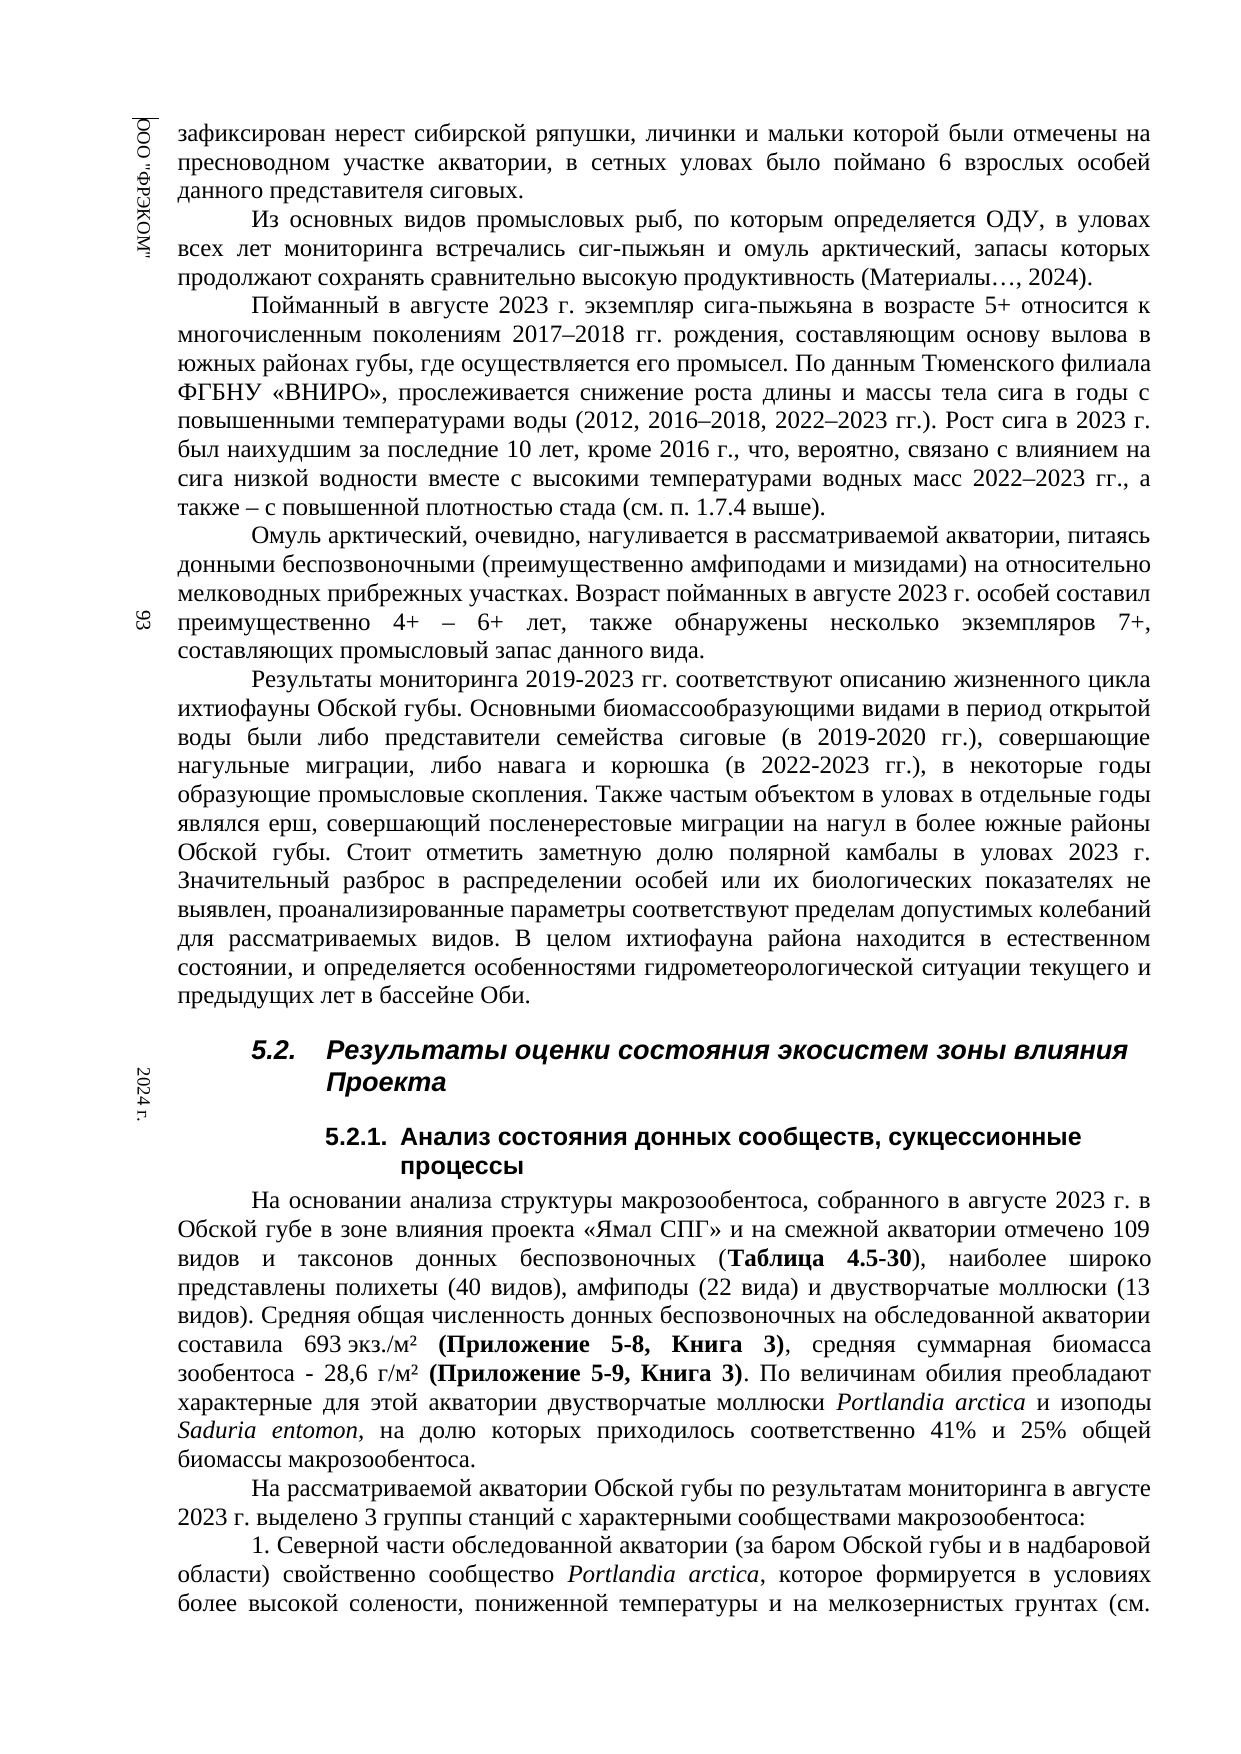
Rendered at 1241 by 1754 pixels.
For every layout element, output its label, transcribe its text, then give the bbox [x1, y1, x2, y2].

text На основании анализа структуры макрозообентоса, собранного в августе 2023 г. в Обской губе в зоне влияния проекта «Ямал СПГ» и на смежной акватории отмечено 109 видов и таксонов донных беспозвоночных (Таблица 4.5-30), наиболее широко представлены полихеты (40 видов), амфиподы (22 вида) и двустворчатые моллюски (13 видов). Средняя общая численность донных беспозвоночных на обследованной акватории составила 693 экз./м² (Приложение 5-8, Книга 3), средняя суммарная биомасса зообентоса - 28,6 г/м² (Приложение 5-9, Книга 3). По величинам обилия преобладают характерные для этой акватории двустворчатые моллюски Portlandia arctica и изоподы Saduria entomon, на долю которых приходилось соответственно 41% и 25% общей биомассы макрозообентоса. [177, 1186, 1152, 1473]
subtitle Анализ состояния донных сообществ, сукцессионные процессы [325, 1122, 1152, 1179]
text На рассматриваемой акватории Обской губы по результатам мониторинга в августе 2023 г. выделено 3 группы станций с характерными сообществами макрозообентоса: [177, 1473, 1152, 1531]
subtitle Результаты оценки состояния экосистем зоны влияния Проекта [251, 1034, 1152, 1097]
text Из основных видов промысловых рыб, по которым определяется ОДУ, в уловах всех лет мониторинга встречались сиг-пыжьян и омуль арктический, запасы которых продолжают сохранять сравнительно высокую продуктивность (Материалы…, 2024). [177, 204, 1152, 291]
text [177, 1531, 1152, 1617]
text Омуль арктический, очевидно, нагуливается в рассматриваемой акватории, питаясь донными беспозвоночными (преимущественно амфиподами и мизидами) на относительно мелководных прибрежных участках. Возраст пойманных в августе 2023 г. особей составил преимущественно 4+ – 6+ лет, также обнаружены несколько экземпляров 7+, составляющих промысловый запас данного вида. [177, 521, 1152, 664]
text Пойманный в августе 2023 г. экземпляр сига-пыжьяна в возрасте 5+ относится к многочисленным поколениям 2017–2018 гг. рождения, составляющим основу вылова в южных районах губы, где осуществляется его промысел. По данным Тюменского филиала ФГБНУ «ВНИРО», прослеживается снижение роста длины и массы тела сига в годы с повышенными температурами воды (2012, 2016–2018, 2022–2023 гг.). Рост сига в 2023 г. был наихудшим за последние 10 лет, кроме 2016 г., что, вероятно, связано с влиянием на сига низкой водности вместе с высокими температурами водных масс 2022–2023 гг., а также – с повышенной плотностью стада (см. п. 1.7.4 выше). [177, 291, 1152, 521]
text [177, 118, 1152, 204]
text Результаты мониторинга 2019-2023 гг. соответствуют описанию жизненного цикла ихтиофауны Обской губы. Основными биомассообразующими видами в период открытой воды были либо представители семейства сиговые (в 2019-2020 гг.), совершающие нагульные миграции, либо навага и корюшка (в 2022-2023 гг.), в некоторые годы образующие промысловые скопления. Также частым объектом в уловах в отдельные годы являлся ерш, совершающий посленерестовые миграции на нагул в более южные районы Обской губы. Стоит отметить заметную долю полярной камбалы в уловах 2023 г. Значительный разброс в распределении особей или их биологических показателях не выявлен, проанализированные параметры соответствуют пределам допустимых колебаний для рассматриваемых видов. В целом ихтиофауна района находится в естественном состоянии, и определяется особенностями гидрометеорологической ситуации текущего и предыдущих лет в бассейне Оби. [177, 664, 1152, 1009]
